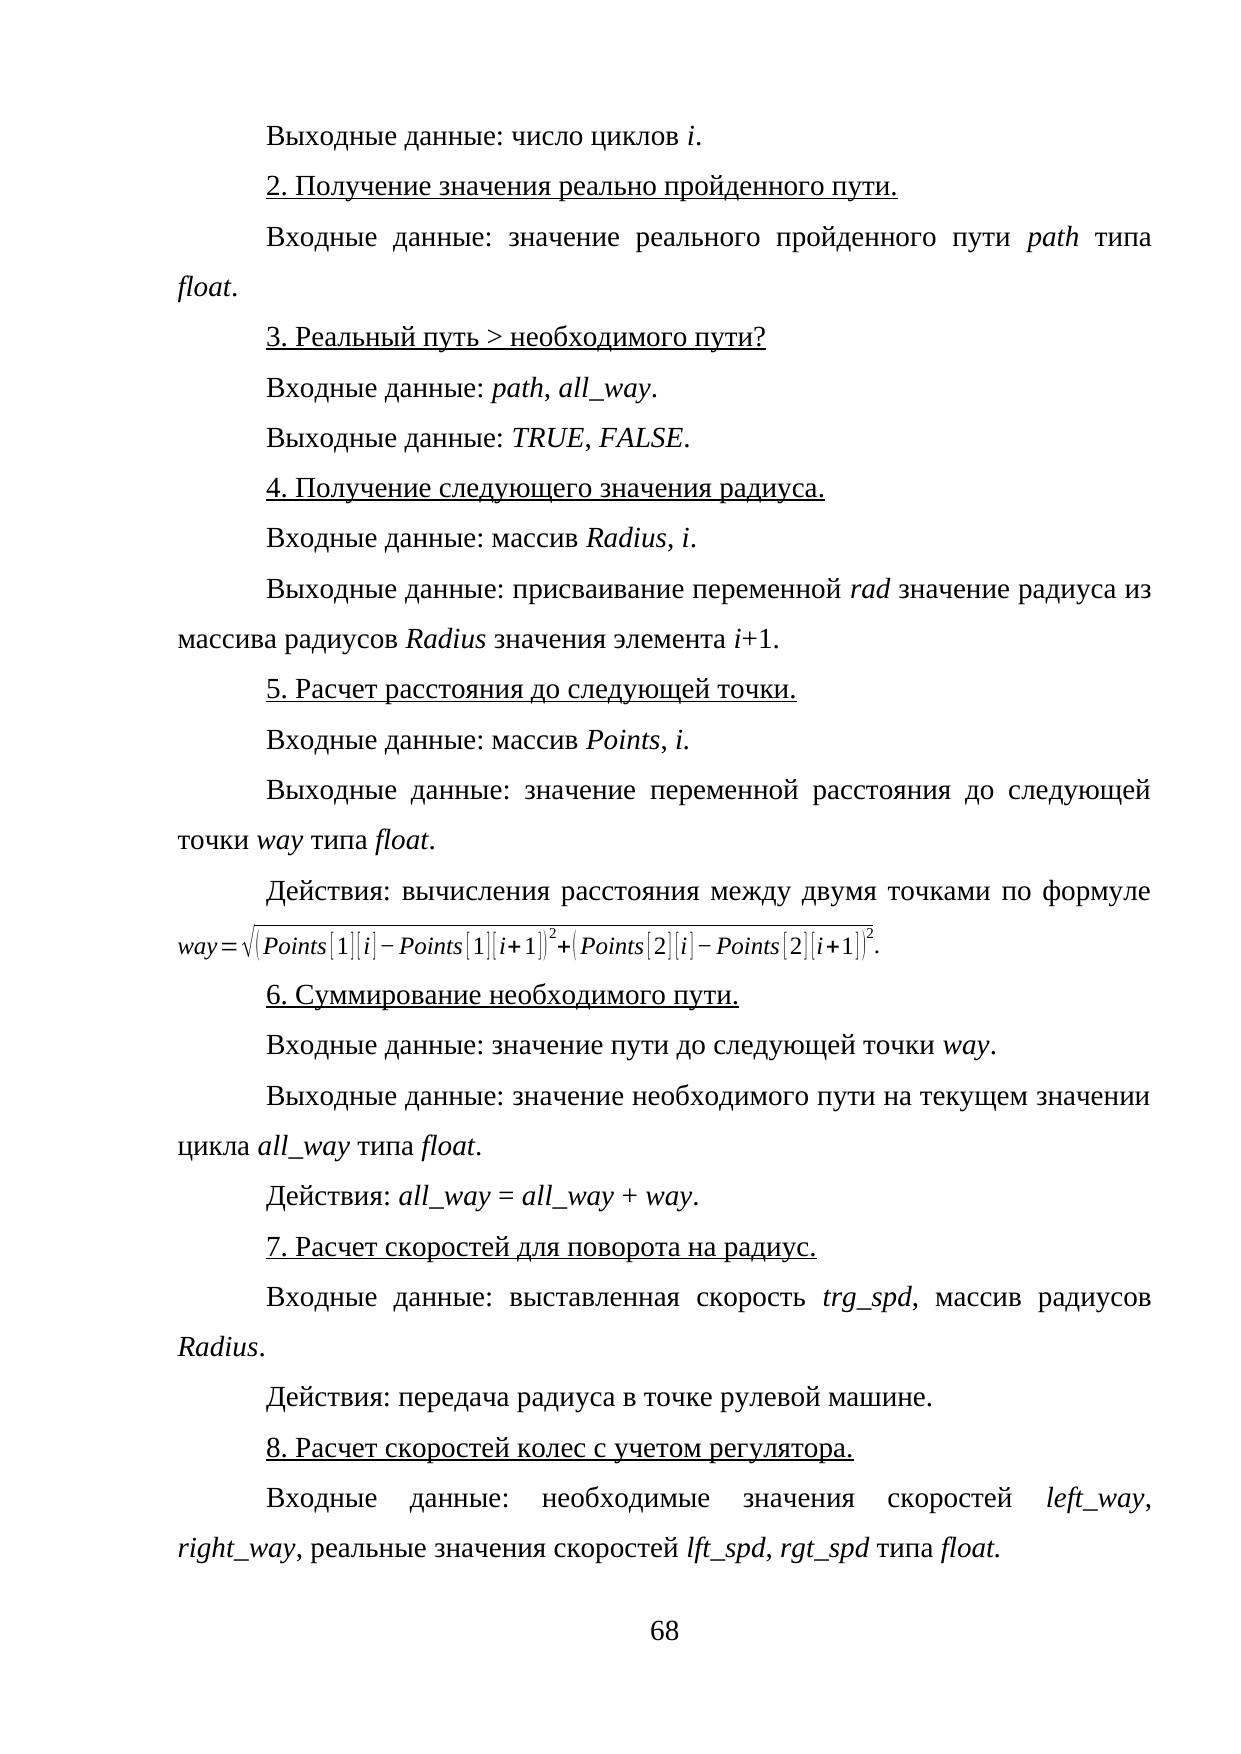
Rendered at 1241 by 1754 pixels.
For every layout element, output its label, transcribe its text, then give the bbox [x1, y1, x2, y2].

text Выходные данные: значение переменной расстояния до следующей точки way типа float. [177, 772, 1152, 856]
text 7. Расчет скоростей для поворота на радиус. [177, 1229, 1152, 1262]
text Действия: вычисления расстояния между двумя точками по формуле . [177, 873, 1152, 963]
text Входные данные: массив Radius, i. [177, 521, 1152, 554]
text Входные данные: необходимые значения скоростей left_way, right_way, реальные значения скоростей lft_spd, rgt_spd типа float. [177, 1480, 1152, 1564]
text 2. Получение значения реально пройденного пути. [177, 168, 1152, 202]
text 4. Получение следующего значения радиуса. [177, 470, 1152, 504]
text Выходные данные: значение необходимого пути на текущем значении цикла all_way типа float. [177, 1078, 1152, 1162]
text 8. Расчет скоростей колес с учетом регулятора. [177, 1430, 1152, 1463]
text Выходные данные: присваивание переменной rad значение радиуса из массива радиусов Radius значения элемента i+1. [177, 571, 1152, 655]
text Действия: all_way = all_way + way. [177, 1178, 1152, 1212]
text Входные данные: значение пути до следующей точки way. [177, 1027, 1152, 1061]
text Входные данные: значение реального пройденного пути path типа float. [177, 219, 1152, 303]
text Входные данные: выставленная скорость trg_spd, массив радиусов Radius. [177, 1279, 1152, 1363]
text Входные данные: массив Points, i. [177, 722, 1152, 755]
text 5. Расчет расстояния до следующей точки. [177, 672, 1152, 705]
text Выходные данные: TRUE, FALSE. [177, 420, 1152, 453]
text Выходные данные: число циклов i. [177, 118, 1152, 152]
text 3. Реальный путь > необходимого пути? [177, 319, 1152, 353]
text 6. Суммирование необходимого пути. [177, 977, 1152, 1011]
text Входные данные: path, all_way. [177, 370, 1152, 403]
text Действия: передача радиуса в точке рулевой машине. [177, 1379, 1152, 1413]
